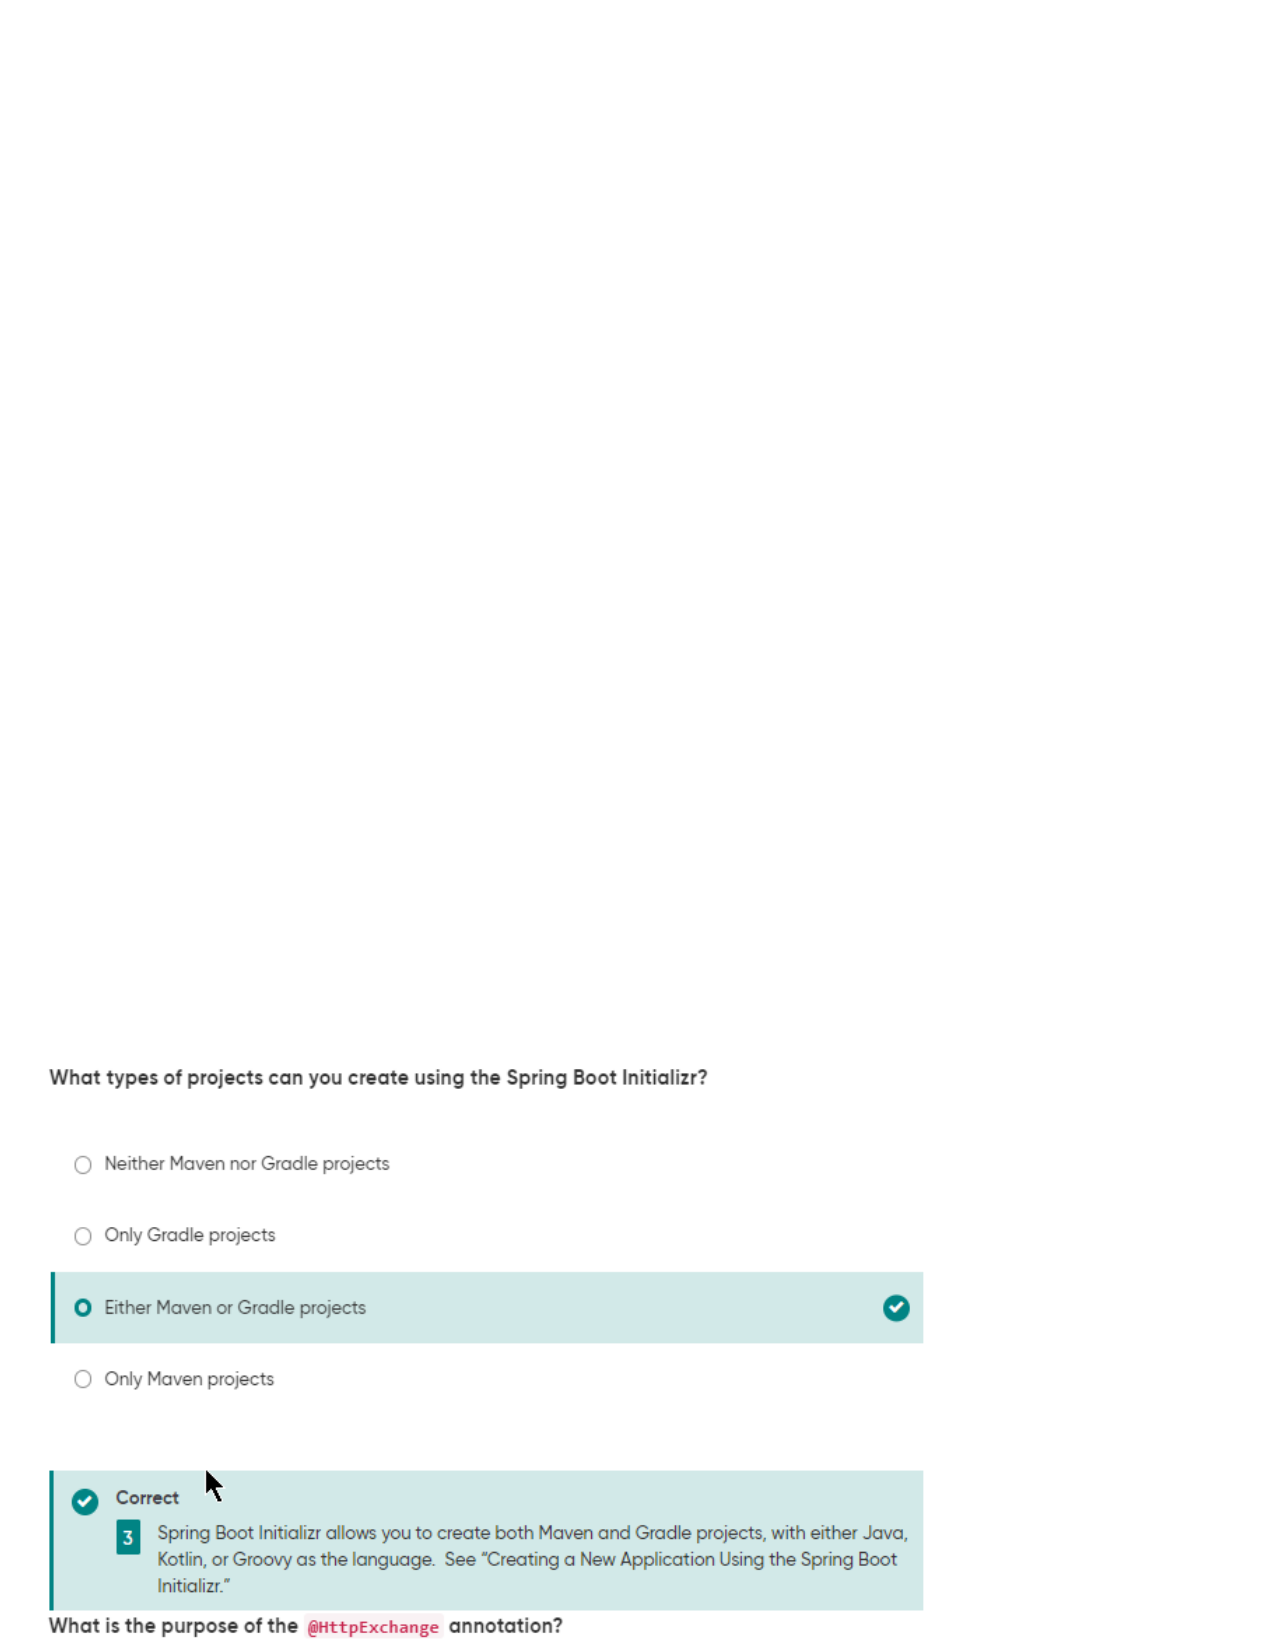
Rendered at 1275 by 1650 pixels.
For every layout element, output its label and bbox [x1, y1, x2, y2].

picture [37, 1061, 924, 1650]
